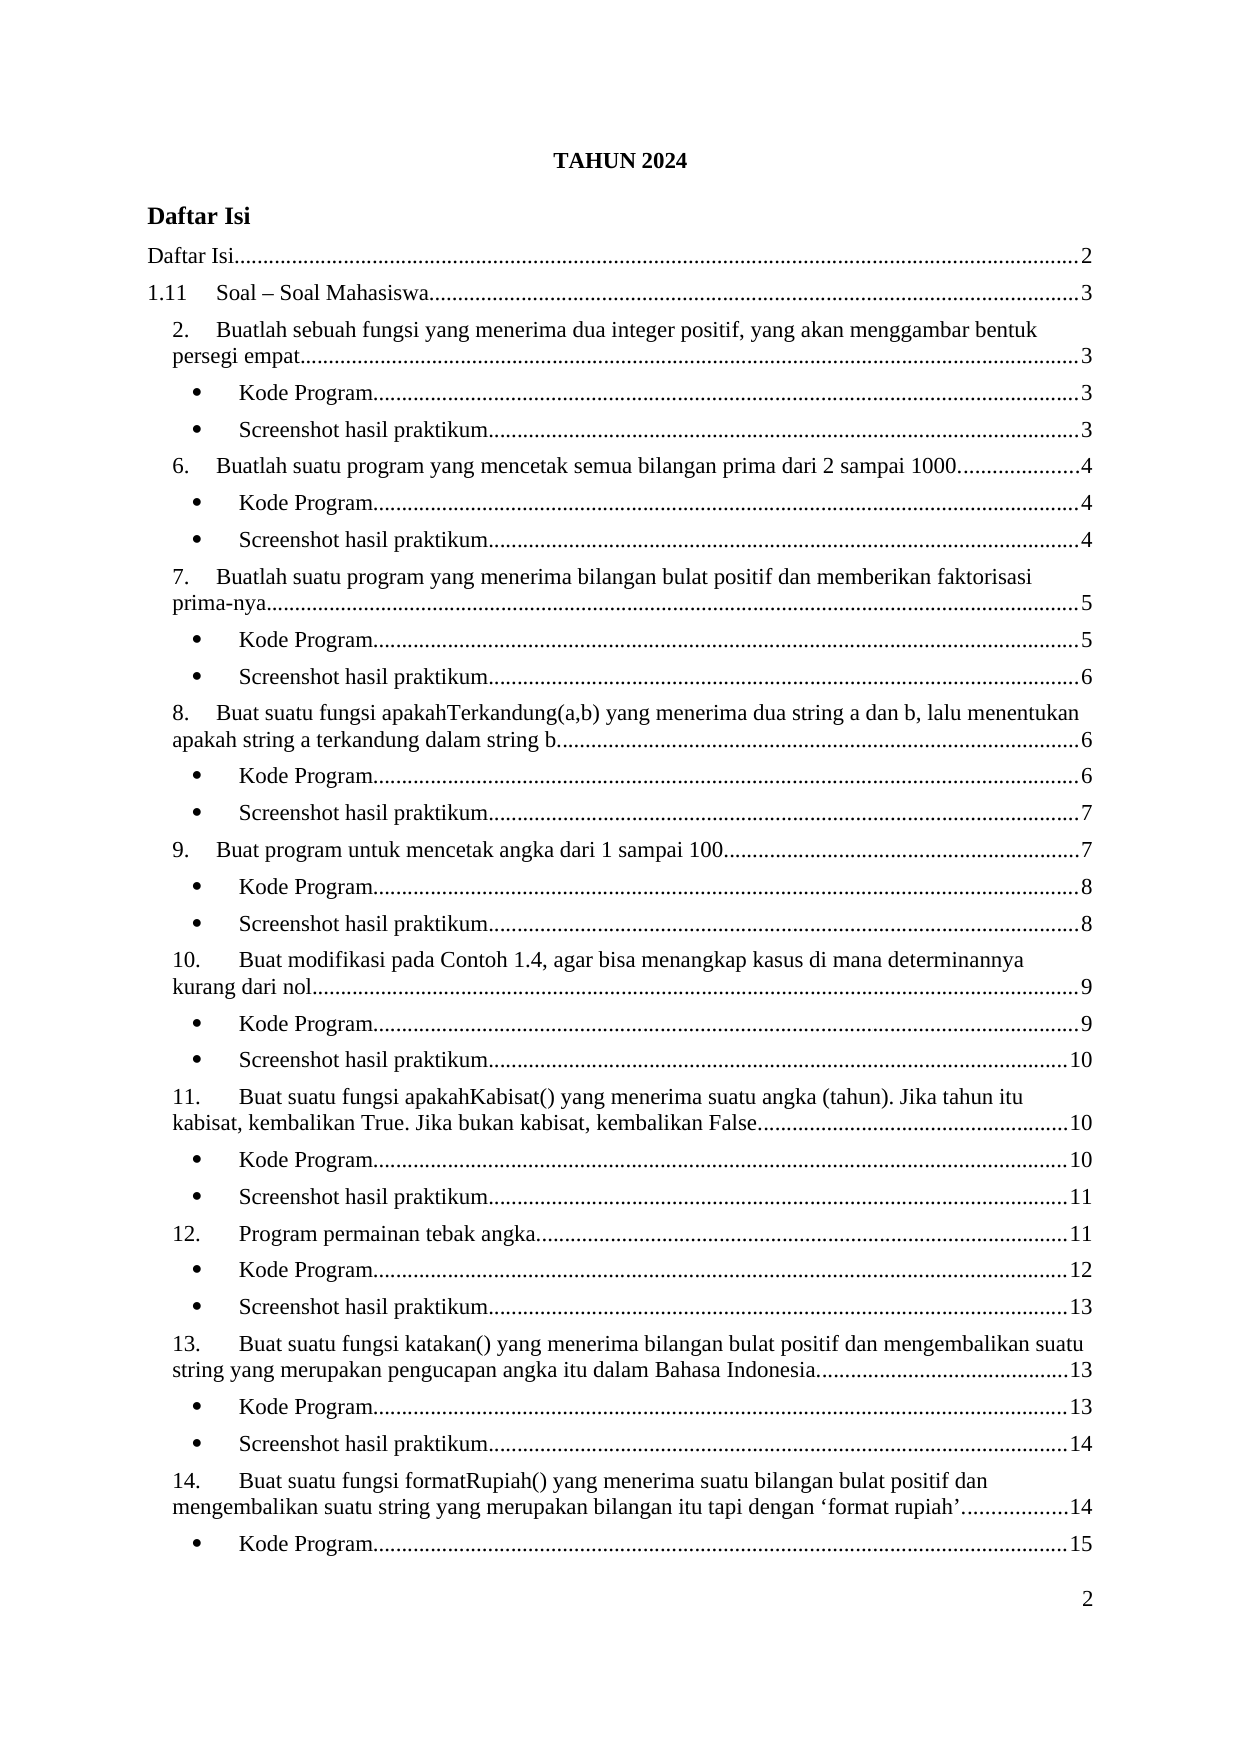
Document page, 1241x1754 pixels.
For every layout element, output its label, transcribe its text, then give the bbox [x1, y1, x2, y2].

text TAHUN 2024 [147, 147, 1093, 173]
